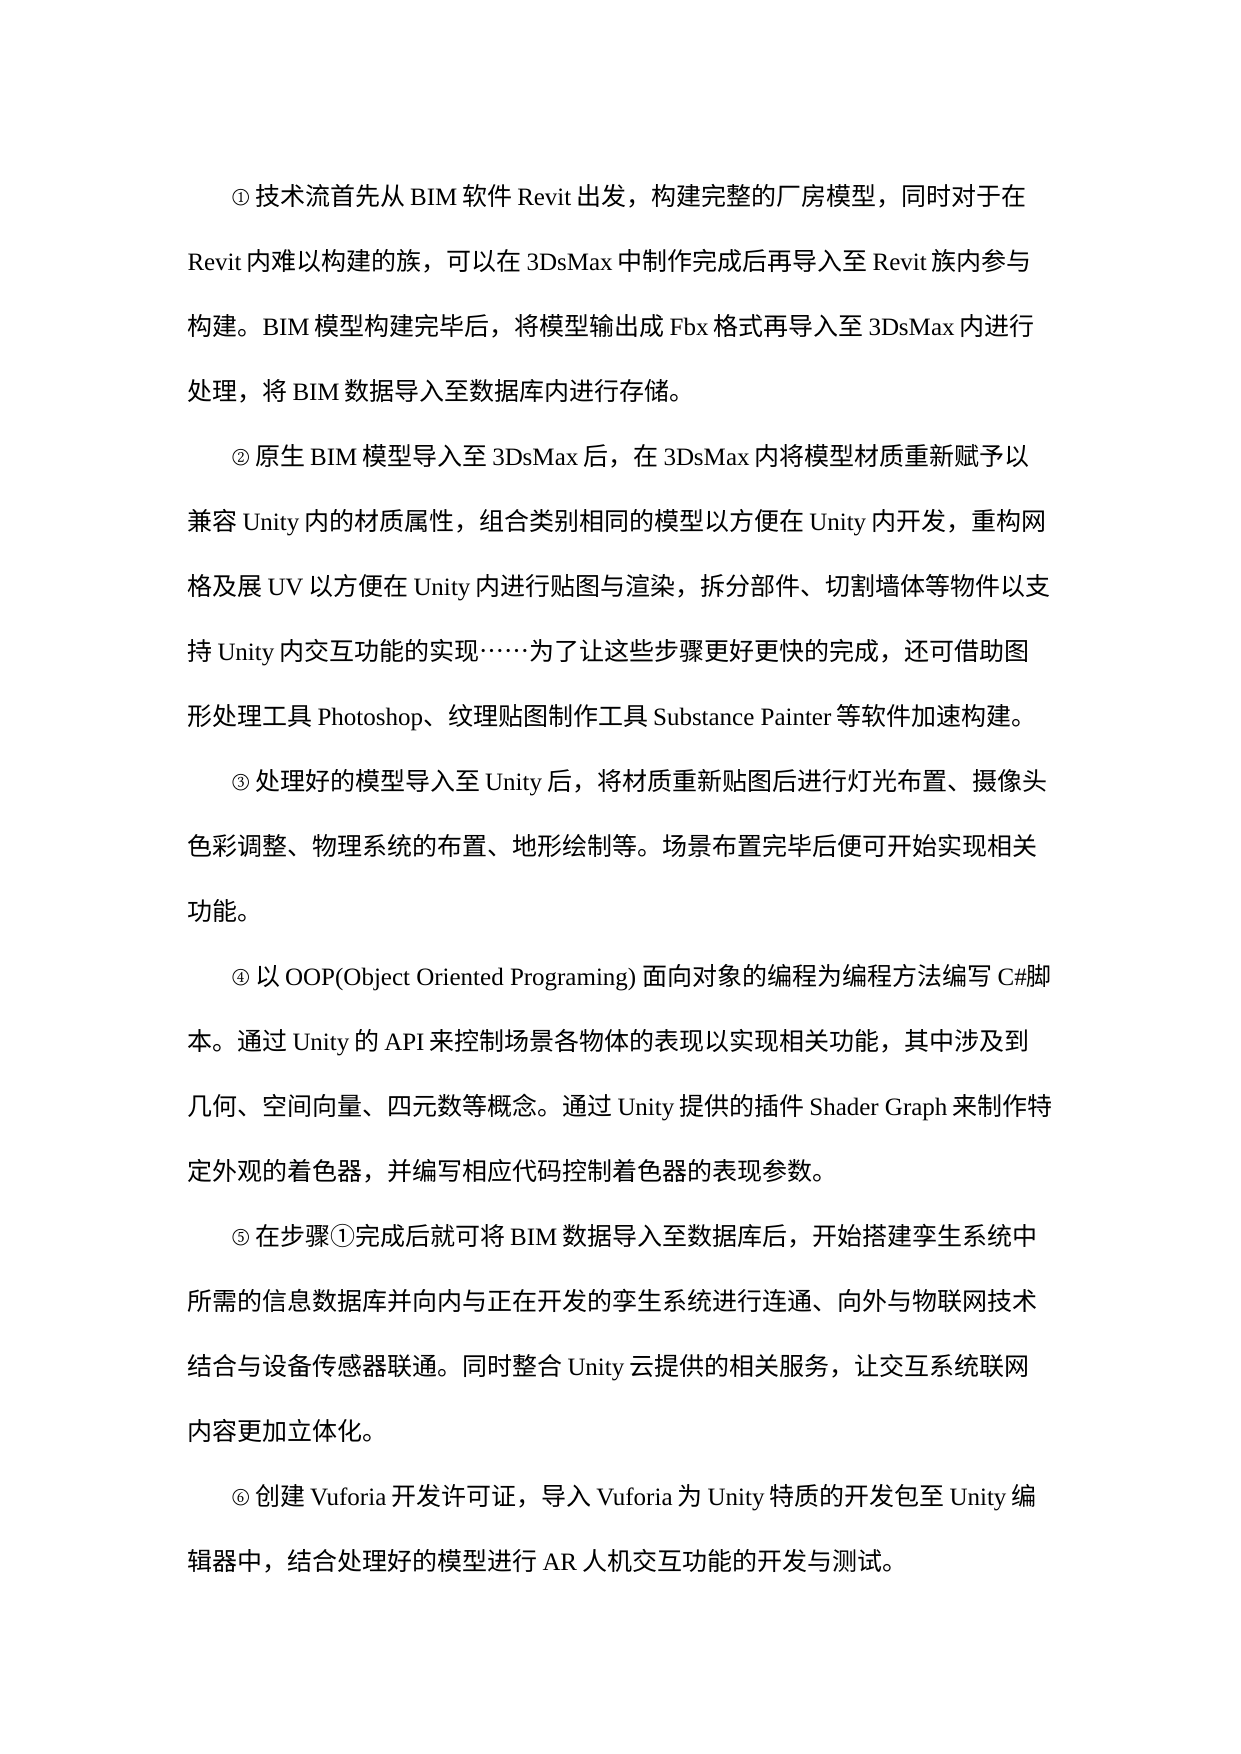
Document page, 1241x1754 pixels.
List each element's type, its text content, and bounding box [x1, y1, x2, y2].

text ⑥创建Vuforia开发许可证，导入Vuforia为Unity特质的开发包至Unity编辑器中，结合处理好的模型进行AR人机交互功能的开发与测试。 [187, 1462, 1053, 1592]
text ⑤在步骤①完成后就可将BIM数据导入至数据库后，开始搭建孪生系统中所需的信息数据库并向内与正在开发的孪生系统进行连通、向外与物联网技术结合与设备传感器联通。同时整合Unity云提供的相关服务，让交互系统联网内容更加立体化。 [187, 1202, 1053, 1462]
text ④以OOP(Object Oriented Programing) 面向对象的编程为编程方法编写C#脚本。通过Unity的API来控制场景各物体的表现以实现相关功能，其中涉及到几何、空间向量、四元数等概念。通过Unity提供的插件Shader Graph来制作特定外观的着色器，并编写相应代码控制着色器的表现参数。 [187, 942, 1053, 1202]
text ②原生BIM模型导入至3DsMax后，在3DsMax内将模型材质重新赋予以兼容Unity内的材质属性，组合类别相同的模型以方便在Unity内开发，重构网格及展UV以方便在Unity内进行贴图与渲染，拆分部件、切割墙体等物件以支持Unity内交互功能的实现……为了让这些步骤更好更快的完成，还可借助图形处理工具Photoshop、纹理贴图制作工具Substance Painter等软件加速构建。 [187, 422, 1053, 747]
text ①技术流首先从BIM软件Revit出发，构建完整的厂房模型，同时对于在Revit内难以构建的族，可以在3DsMax中制作完成后再导入至Revit族内参与构建。BIM模型构建完毕后，将模型输出成Fbx格式再导入至3DsMax内进行处理，将BIM数据导入至数据库内进行存储。 [187, 162, 1053, 422]
text ③处理好的模型导入至Unity后，将材质重新贴图后进行灯光布置、摄像头色彩调整、物理系统的布置、地形绘制等。场景布置完毕后便可开始实现相关功能。 [187, 747, 1053, 942]
